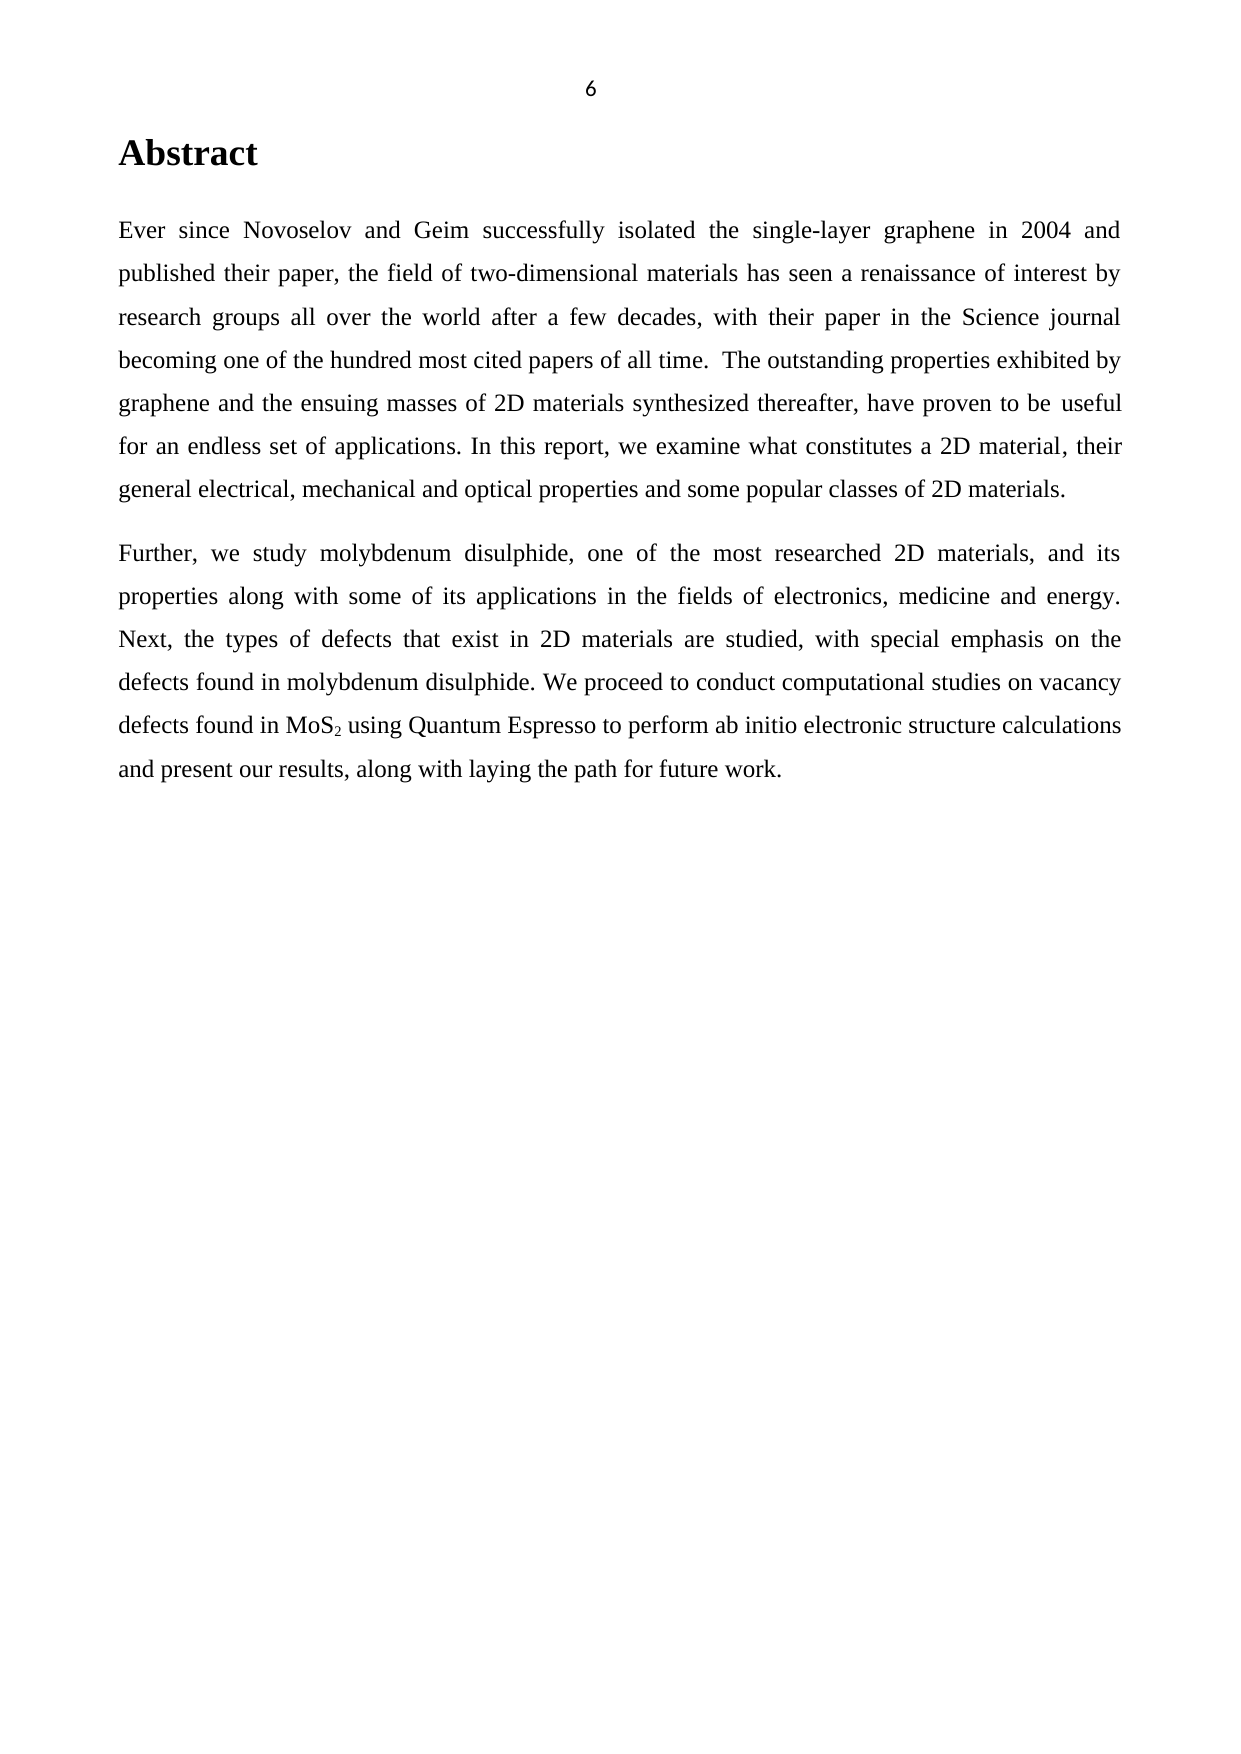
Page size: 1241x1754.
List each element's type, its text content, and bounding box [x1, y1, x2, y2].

text Further, we study molybdenum disulphide, one of the most researched 2D materials, and its properties along with some of its applications in the fields of electronics, medicine and energy. Next, the types of defects that exist in 2D materials are studied, with special emphasis on the defects found in molybdenum disulphide. We proceed to conduct computational studies on vacancy defects found in MoS2 using Quantum Espresso to perform ab initio electronic structure calculations and present our results, along with laying the path for future work. [118, 538, 1122, 782]
text Abstract [118, 130, 1063, 173]
text Ever since Novoselov and Geim successfully isolated the single-layer graphene in 2004 and published their paper, the field of two-dimensional materials has seen a renaissance of interest by research groups all over the world after a few decades, with their paper in the Science journal becoming one of the hundred most cited papers of all time. The outstanding properties exhibited by graphene and the ensuing masses of 2D materials synthesized thereafter, have proven to be useful for an endless set of applications. In this report, we examine what constitutes a 2D material, their general electrical, mechanical and optical properties and some popular classes of 2D materials. [118, 215, 1122, 503]
